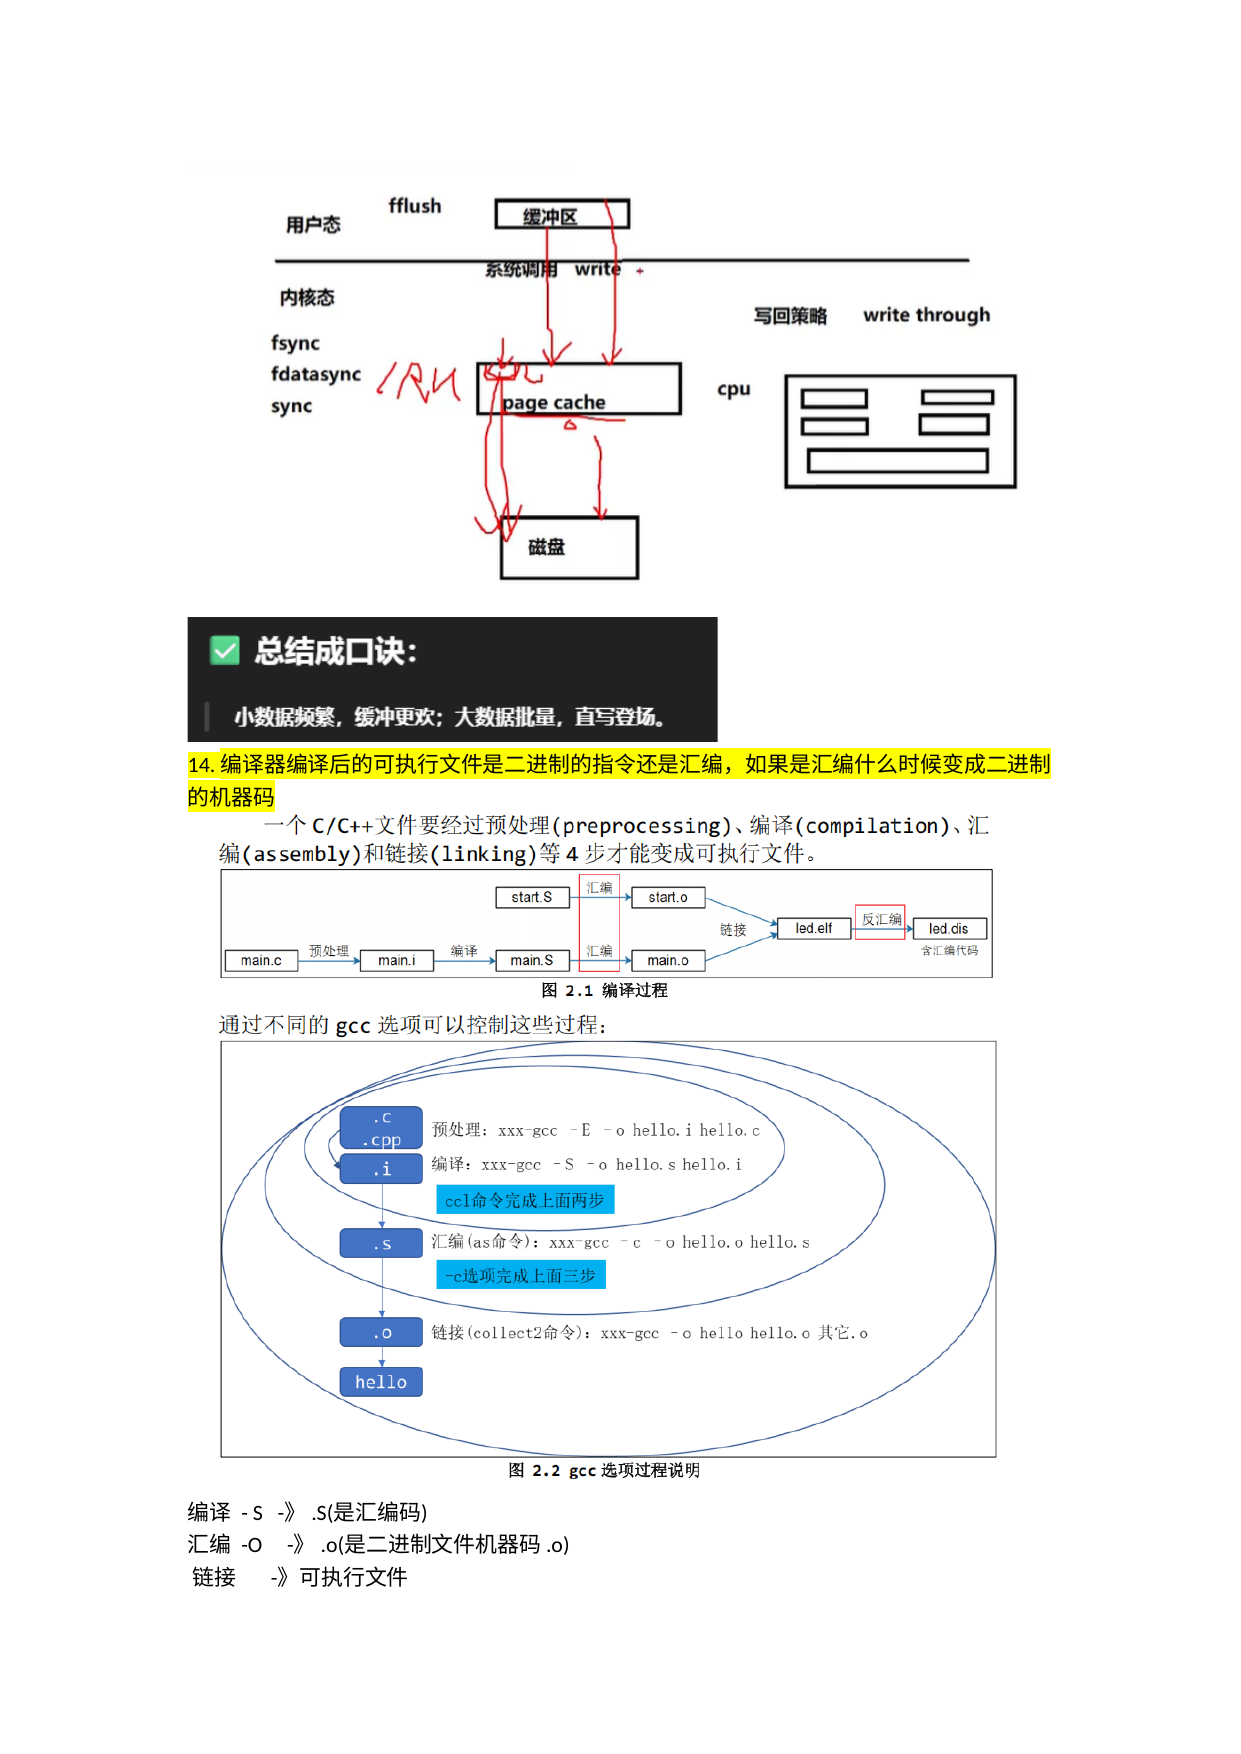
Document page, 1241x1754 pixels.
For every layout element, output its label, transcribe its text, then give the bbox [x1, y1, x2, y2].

picture [187, 812, 1052, 1479]
list 编译 - S -》 .S(是汇编码) [187, 1494, 1053, 1527]
picture [187, 162, 1053, 593]
list 链接 -》可执行文件 [187, 1559, 1053, 1592]
picture [187, 617, 718, 742]
list 汇编 -O -》 .o(是二进制文件机器码 .o) [187, 1527, 1053, 1559]
list 编译器编译后的可执行文件是二进制的指令还是汇编，如果是汇编什么时候变成二进制的机器码 [187, 747, 1053, 812]
